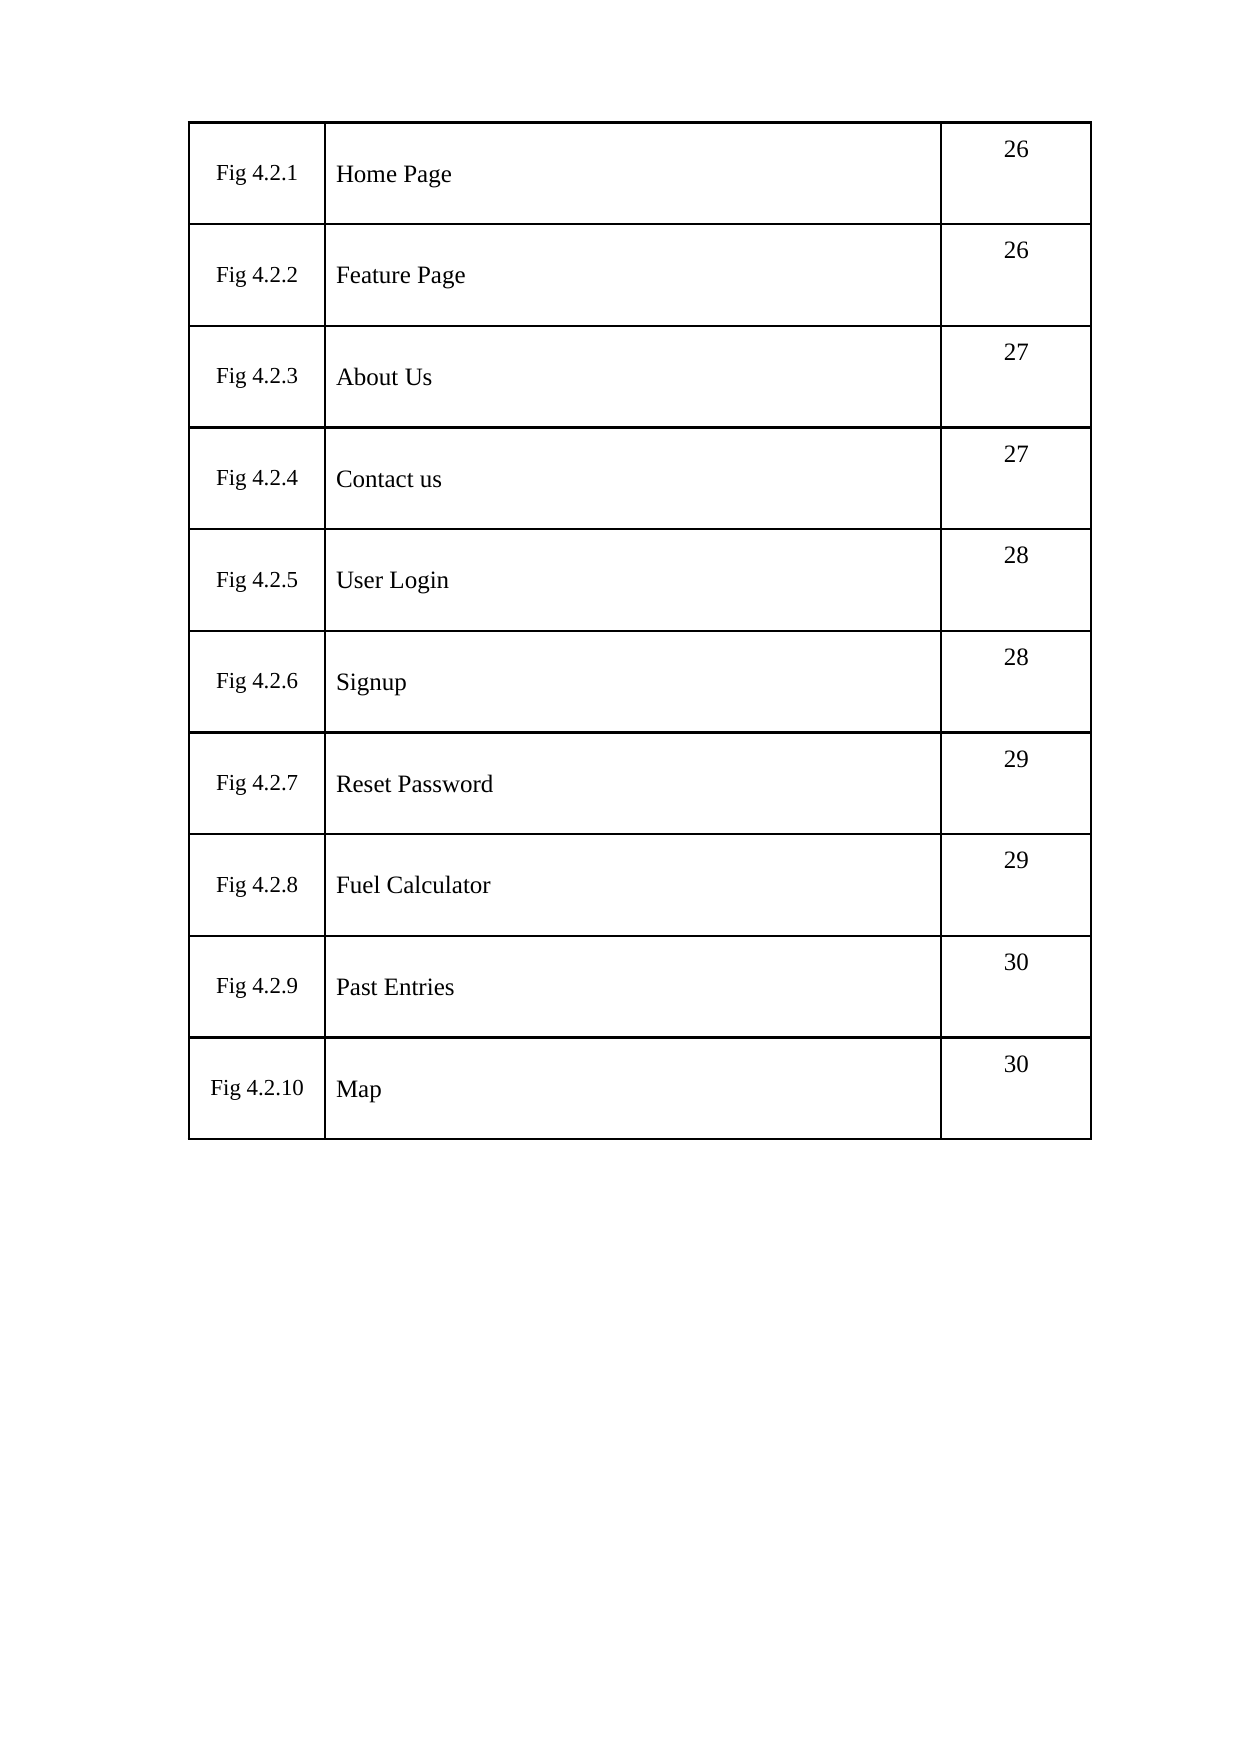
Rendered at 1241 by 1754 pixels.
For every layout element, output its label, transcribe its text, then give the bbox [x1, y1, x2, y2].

table_cell Fig 4.2.7 [190, 734, 324, 833]
table_cell Fig 4.2.8 [190, 835, 324, 935]
table_cell Fig 4.2.2 [190, 225, 324, 325]
table_cell 26 [942, 124, 1090, 223]
table_cell 30 [942, 1039, 1090, 1138]
table_cell Fig 4.2.6 [190, 632, 324, 731]
table_cell 28 [942, 530, 1090, 630]
table_cell 29 [942, 835, 1090, 935]
table_cell Signup [326, 632, 940, 731]
table_cell 26 [942, 225, 1090, 325]
table_cell Fig 4.2.4 [190, 429, 324, 528]
table_cell Feature Page [326, 225, 940, 325]
table_cell 27 [942, 429, 1090, 528]
table_cell User Login [326, 530, 940, 630]
table_cell 28 [942, 632, 1090, 731]
table_cell About Us [326, 327, 940, 426]
table_cell Fig 4.2.9 [190, 937, 324, 1036]
table_cell 30 [942, 937, 1090, 1036]
table_cell Fig 4.2.5 [190, 530, 324, 630]
table_cell Fig 4.2.1 [190, 124, 324, 223]
table_cell Past Entries [326, 937, 940, 1036]
table_cell Reset Password [326, 734, 940, 833]
table_cell 29 [942, 734, 1090, 833]
table_cell Map [326, 1039, 940, 1138]
table_cell Contact us [326, 429, 940, 528]
table_cell Fig 4.2.10 [190, 1039, 324, 1138]
table_cell Fuel Calculator [326, 835, 940, 935]
table_cell Fig 4.2.3 [190, 327, 324, 426]
table_cell 27 [942, 327, 1090, 426]
table_cell Home Page [326, 124, 940, 223]
